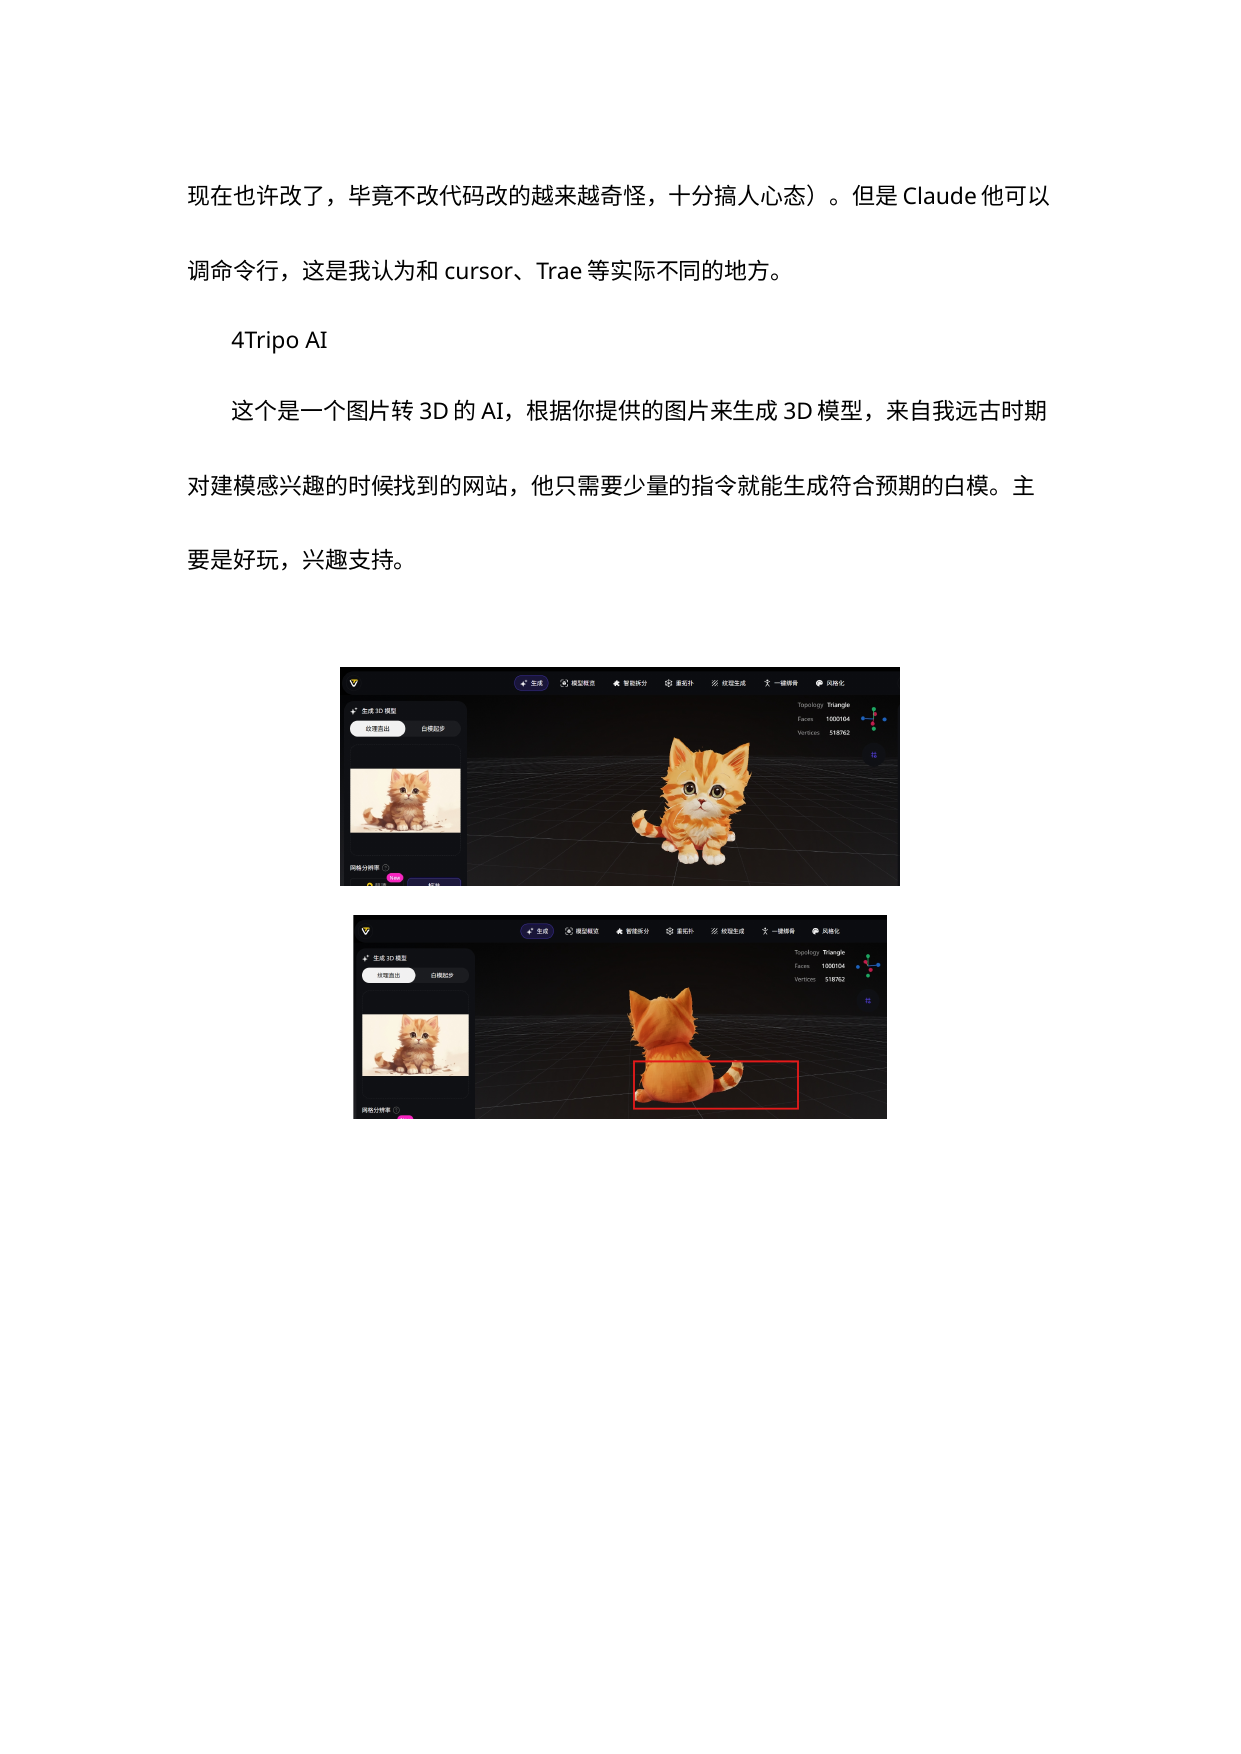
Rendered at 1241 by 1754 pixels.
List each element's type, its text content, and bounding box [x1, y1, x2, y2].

picture [353, 915, 887, 1119]
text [187, 162, 1053, 302]
text 4Tripo AI [187, 323, 1053, 356]
text 这个是一个图片转3D的AI，根据你提供的图片来生成3D模型，来自我远古时期对建模感兴趣的时候找到的网站，他只需要少量的指令就能生成符合预期的白模。主要是好玩，兴趣支持。 [187, 377, 1053, 592]
picture [340, 667, 900, 886]
